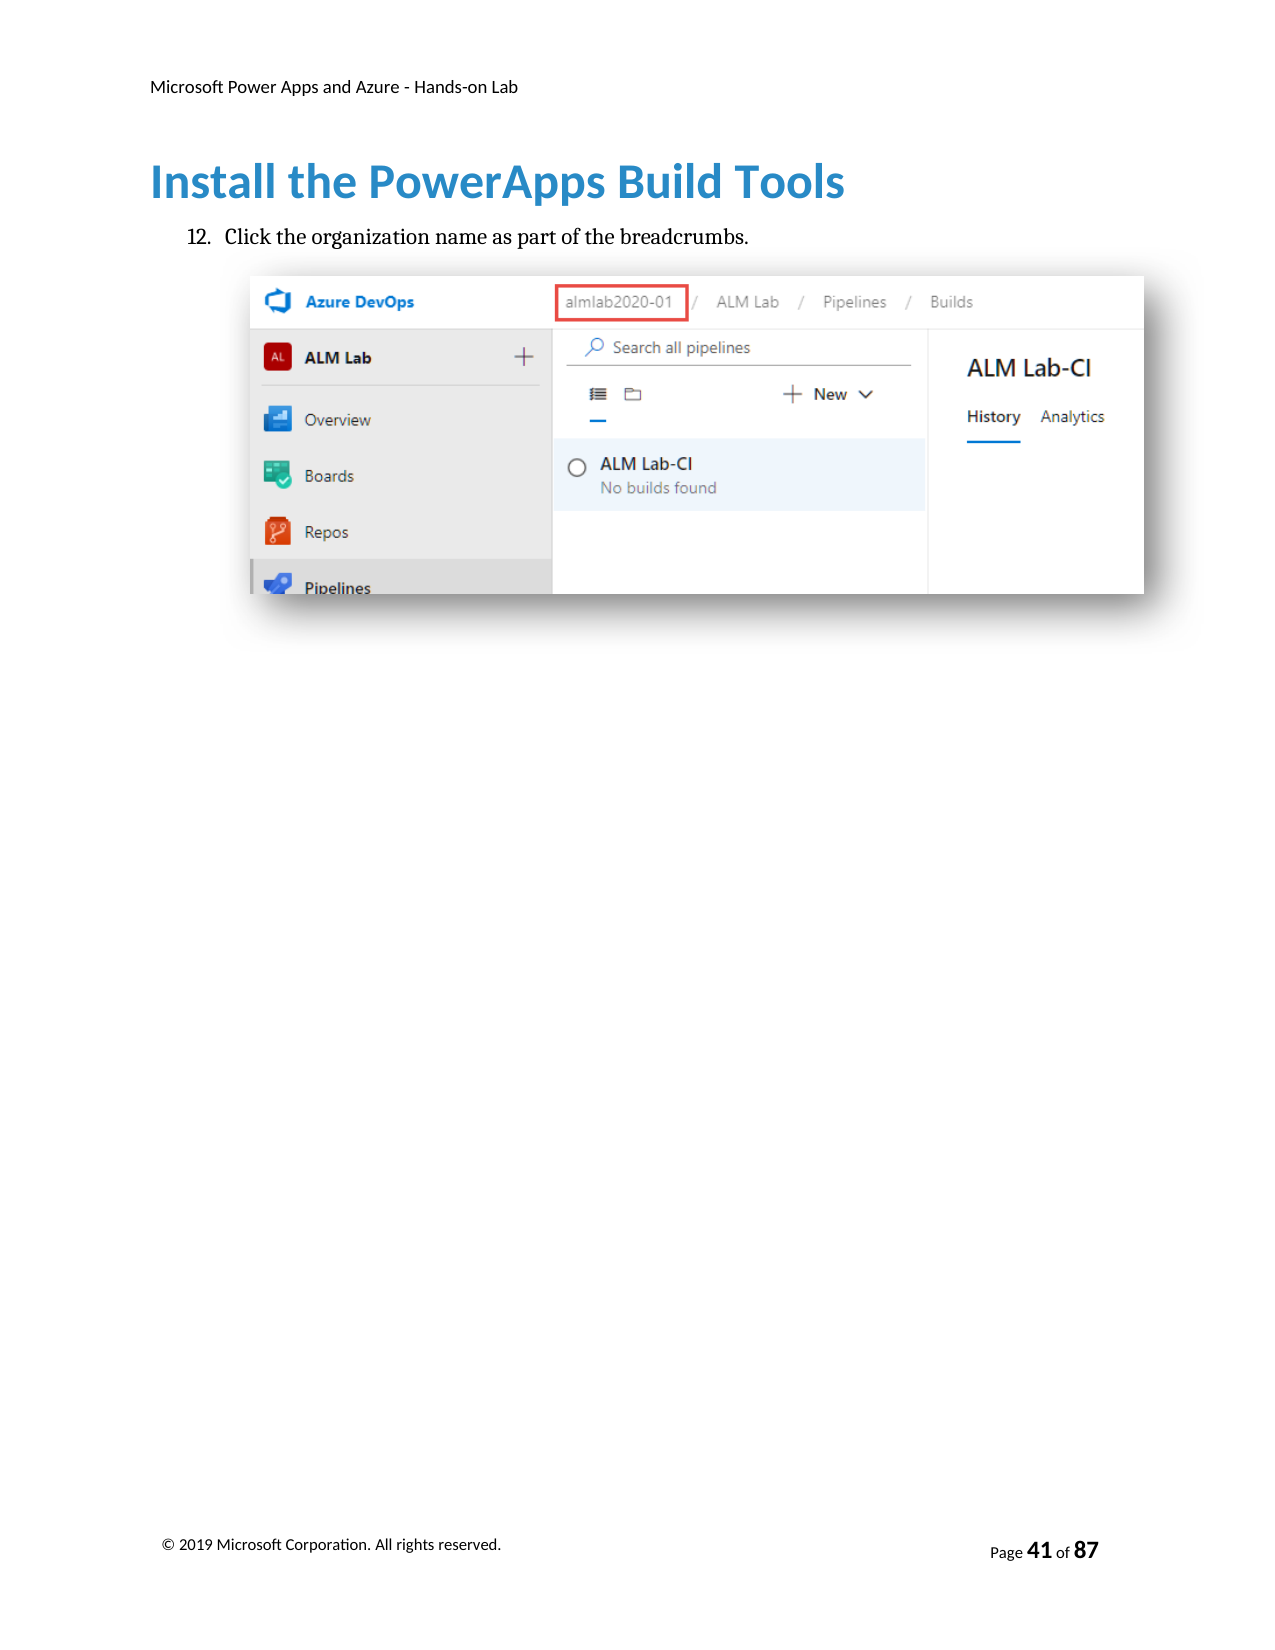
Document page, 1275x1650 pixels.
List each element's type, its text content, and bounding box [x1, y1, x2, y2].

picture [250, 276, 1144, 594]
subtitle Install the PowerApps Build Tools [150, 150, 1110, 211]
